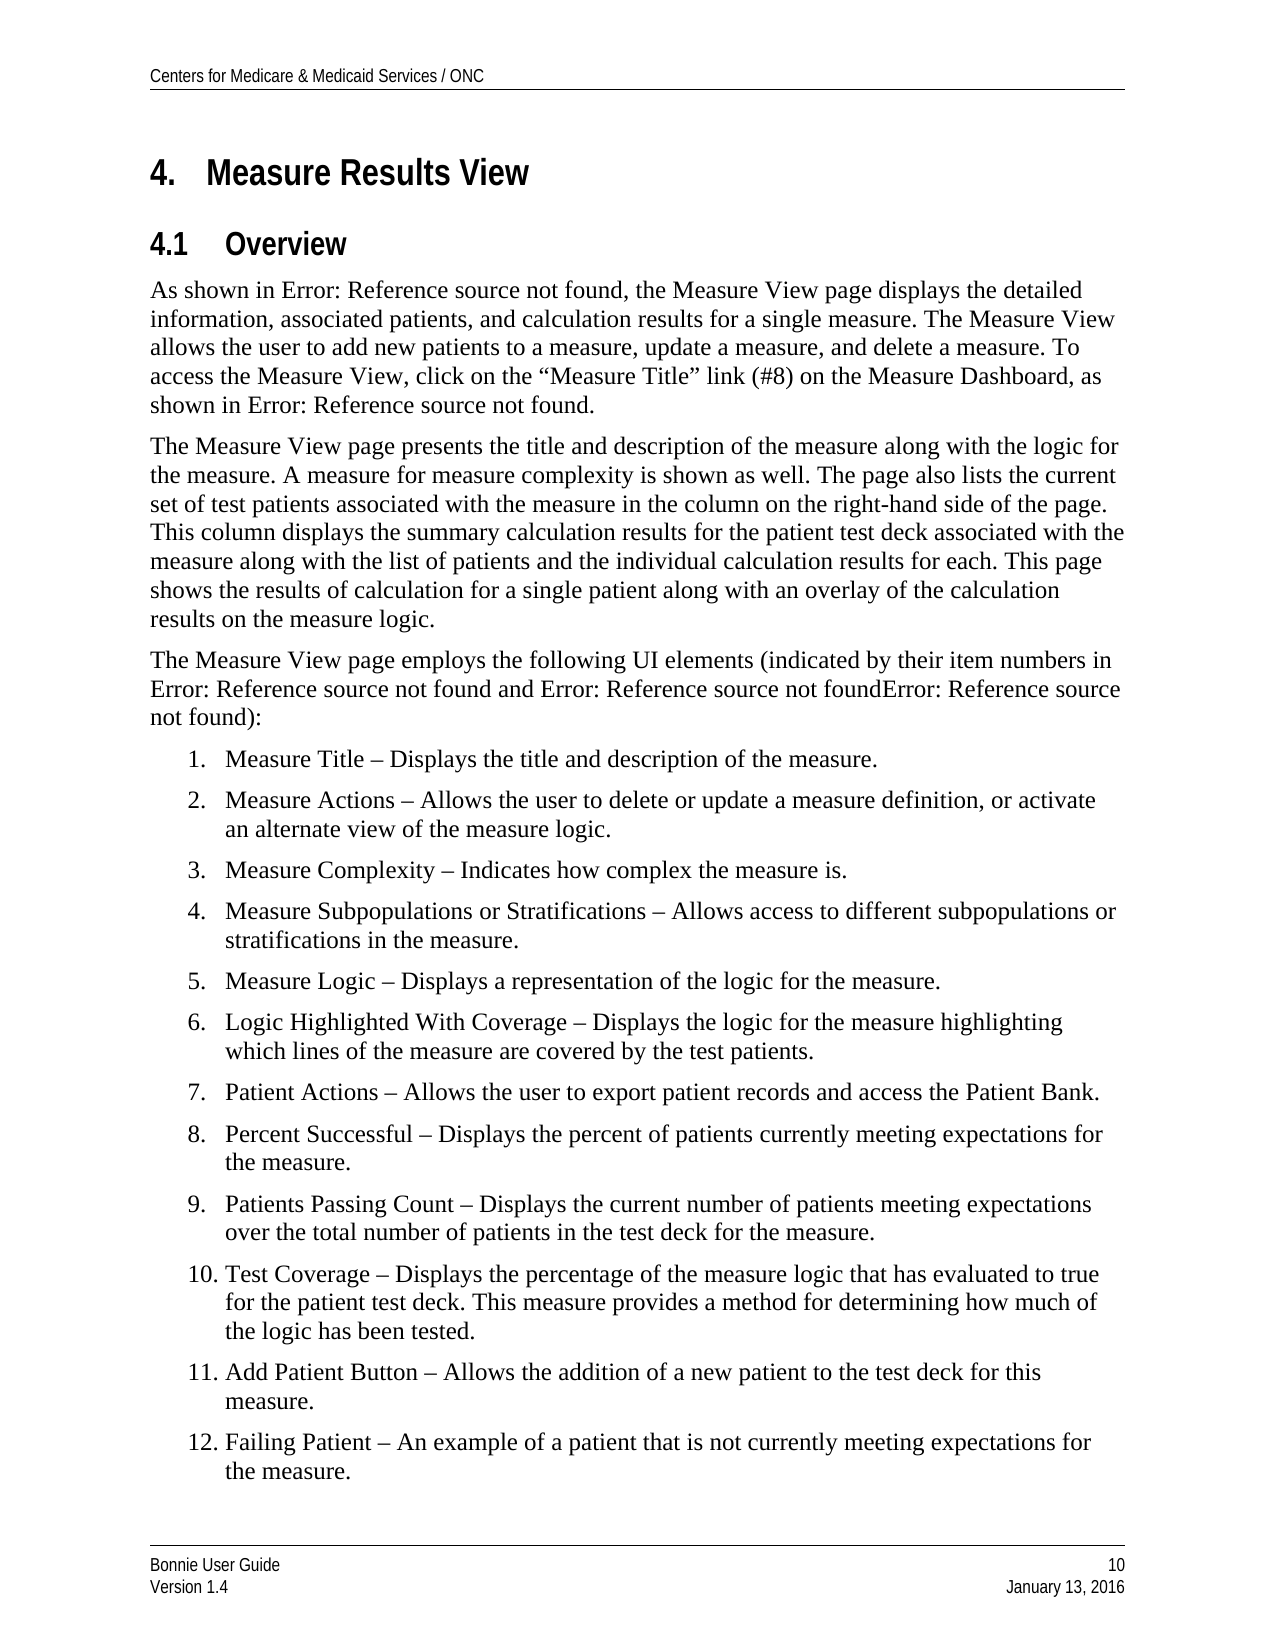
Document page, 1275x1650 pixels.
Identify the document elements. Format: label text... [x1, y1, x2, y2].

list Test Coverage – Displays the percentage of the measure logic that has evaluated to true for the patient test deck. This measure provides a method for determining how much of the logic has been tested. [187, 1259, 1125, 1345]
list Measure Subpopulations or Stratifications – Allows access to different subpopulations or stratifications in the measure. [187, 896, 1125, 954]
subtitle Overview [150, 224, 1125, 262]
list Measure Logic – Displays a representation of the logic for the measure. [187, 966, 1125, 995]
list Measure Complexity – Indicates how complex the measure is. [187, 855, 1125, 884]
text The Measure View page presents the title and description of the measure along with the logic for the measure. A measure for measure complexity is shown as well. The page also lists the current set of test patients associated with the measure in the column on the right-hand side of the page. This column displays the summary calculation results for the patient test deck associated with the measure along with the list of patients and the individual calculation results for each. This page shows the results of calculation for a single patient along with an overlay of the calculation results on the measure logic. [150, 431, 1125, 632]
list Failing Patient – An example of a patient that is not currently meeting expectations for the measure. [187, 1427, 1125, 1485]
list Patient Actions – Allows the user to export patient records and access the Patient Bank. [187, 1077, 1125, 1106]
subtitle Measure Results View [150, 150, 1125, 193]
list Patients Passing Count – Displays the current number of patients meeting expectations over the total number of patients in the test deck for the measure. [187, 1189, 1125, 1246]
list Measure Actions – Allows the user to delete or update a measure definition, or activate an alternate view of the measure logic. [187, 785, 1125, 842]
list Add Patient Button – Allows the addition of a new patient to the test deck for this measure. [187, 1357, 1125, 1415]
list Percent Successful – Displays the percent of patients currently meeting expectations for the measure. [187, 1119, 1125, 1176]
list Measure Title – Displays the title and description of the measure. [187, 744, 1125, 772]
list Logic Highlighted With Coverage – Displays the logic for the measure highlighting which lines of the measure are covered by the test patients. [187, 1007, 1125, 1065]
